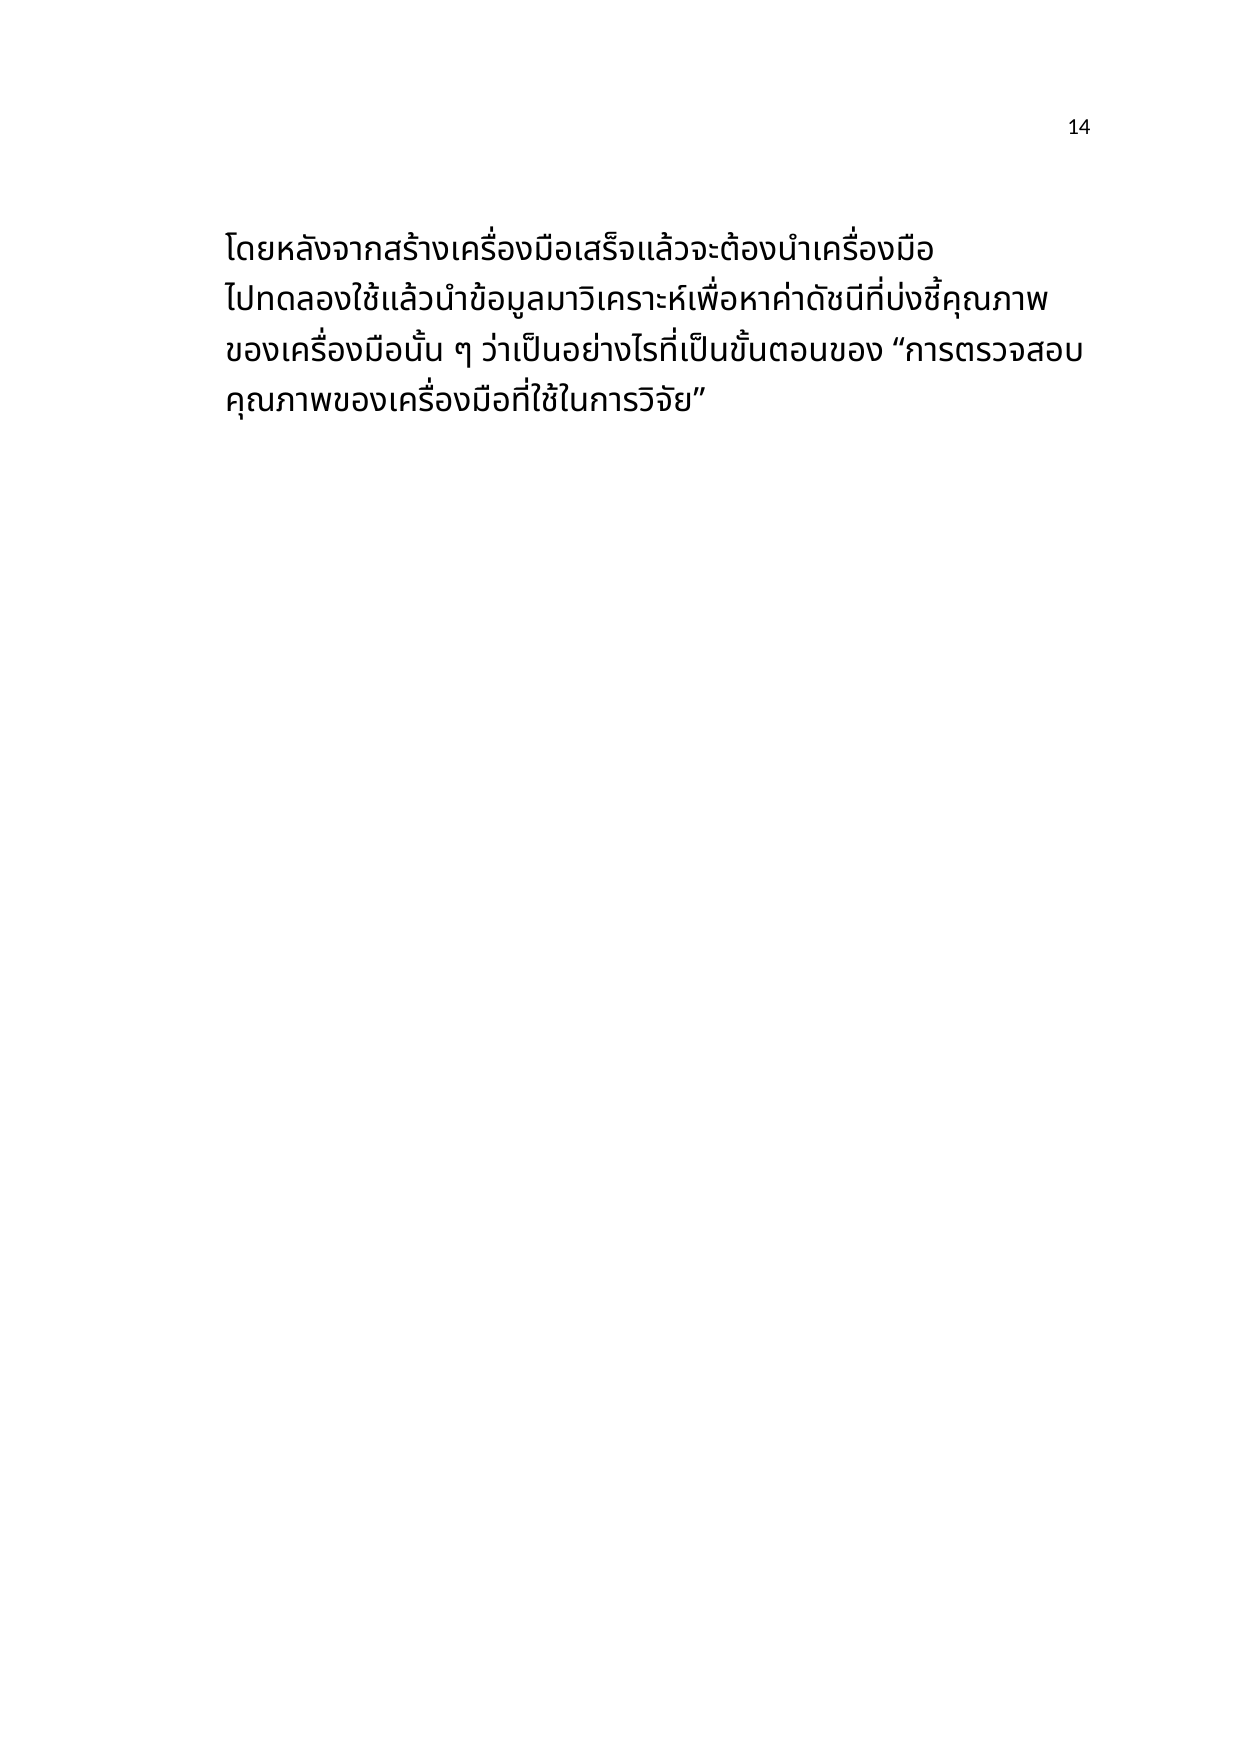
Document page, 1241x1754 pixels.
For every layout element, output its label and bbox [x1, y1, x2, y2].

text [225, 225, 1090, 427]
